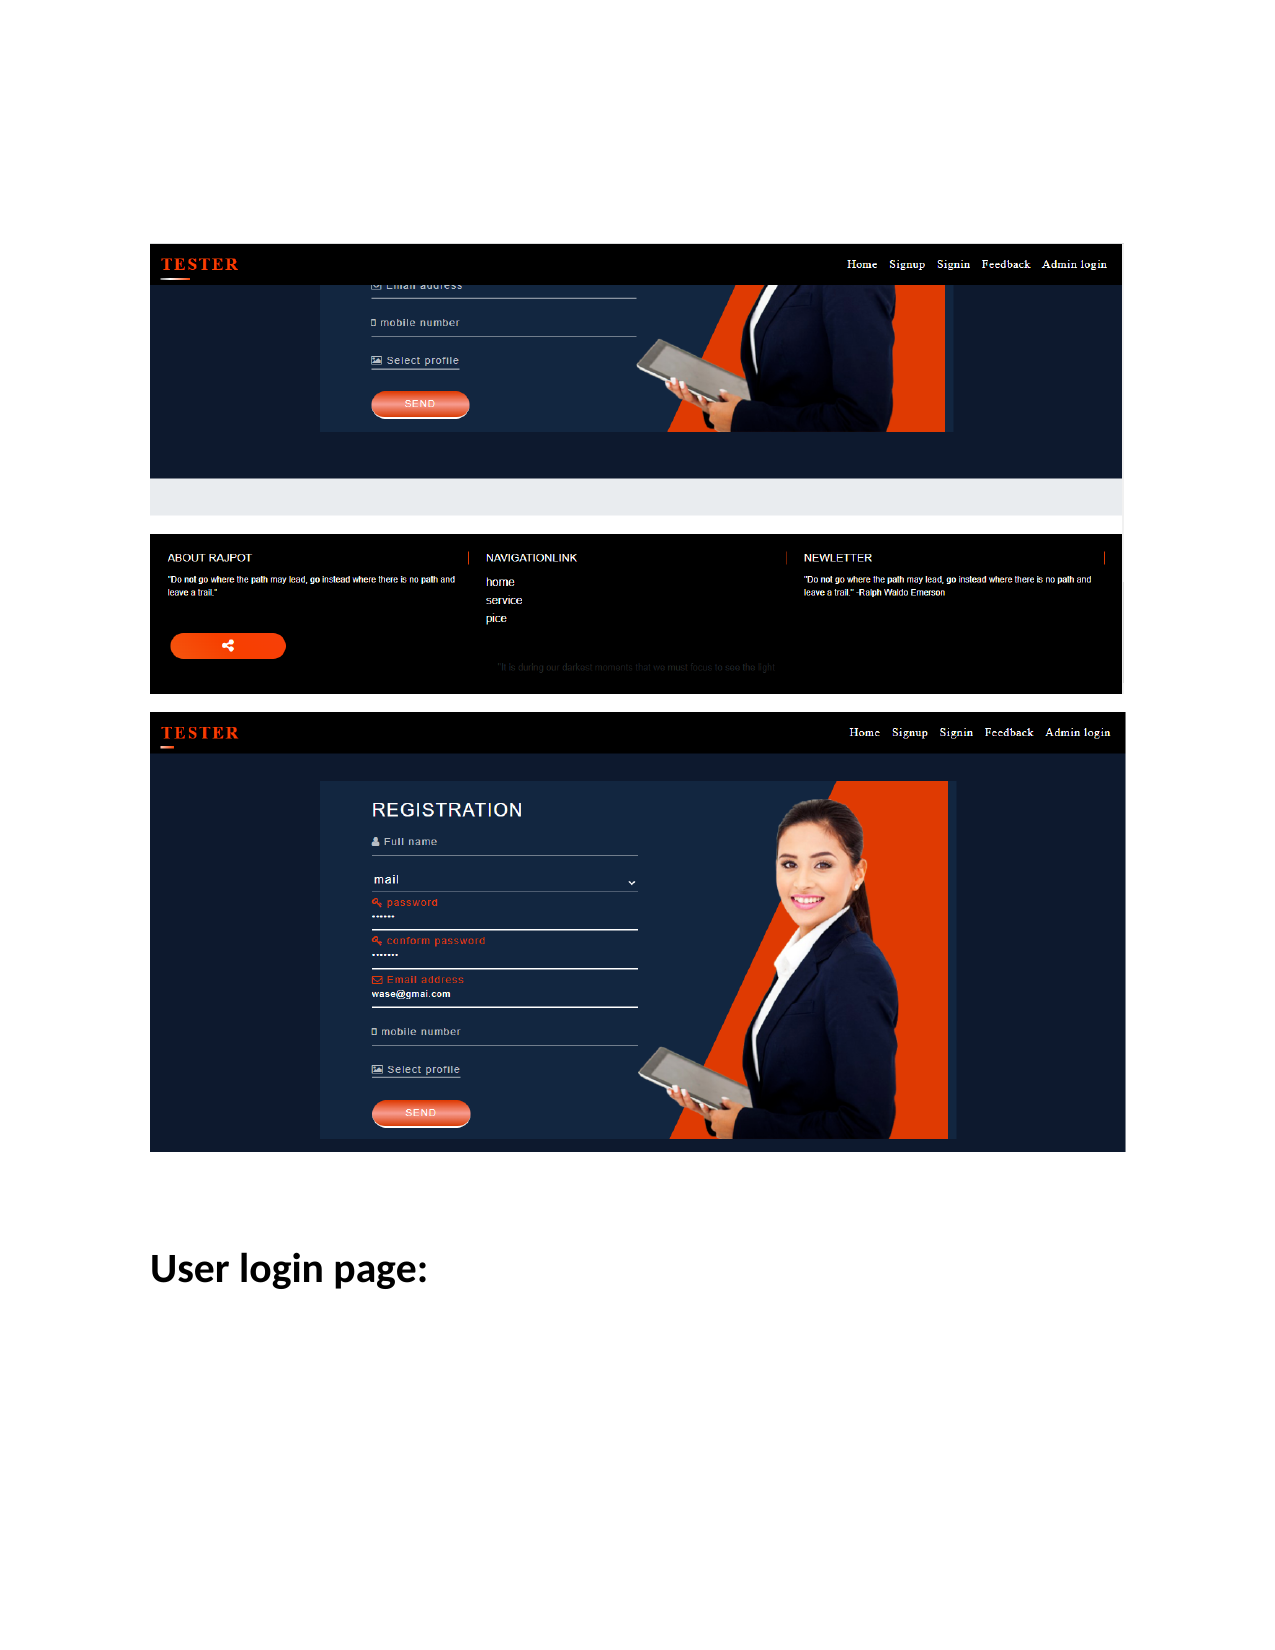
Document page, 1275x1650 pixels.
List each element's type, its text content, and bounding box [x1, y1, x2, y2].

picture [150, 712, 1126, 1152]
picture [150, 243, 1124, 694]
text User login page: [150, 1242, 1125, 1293]
